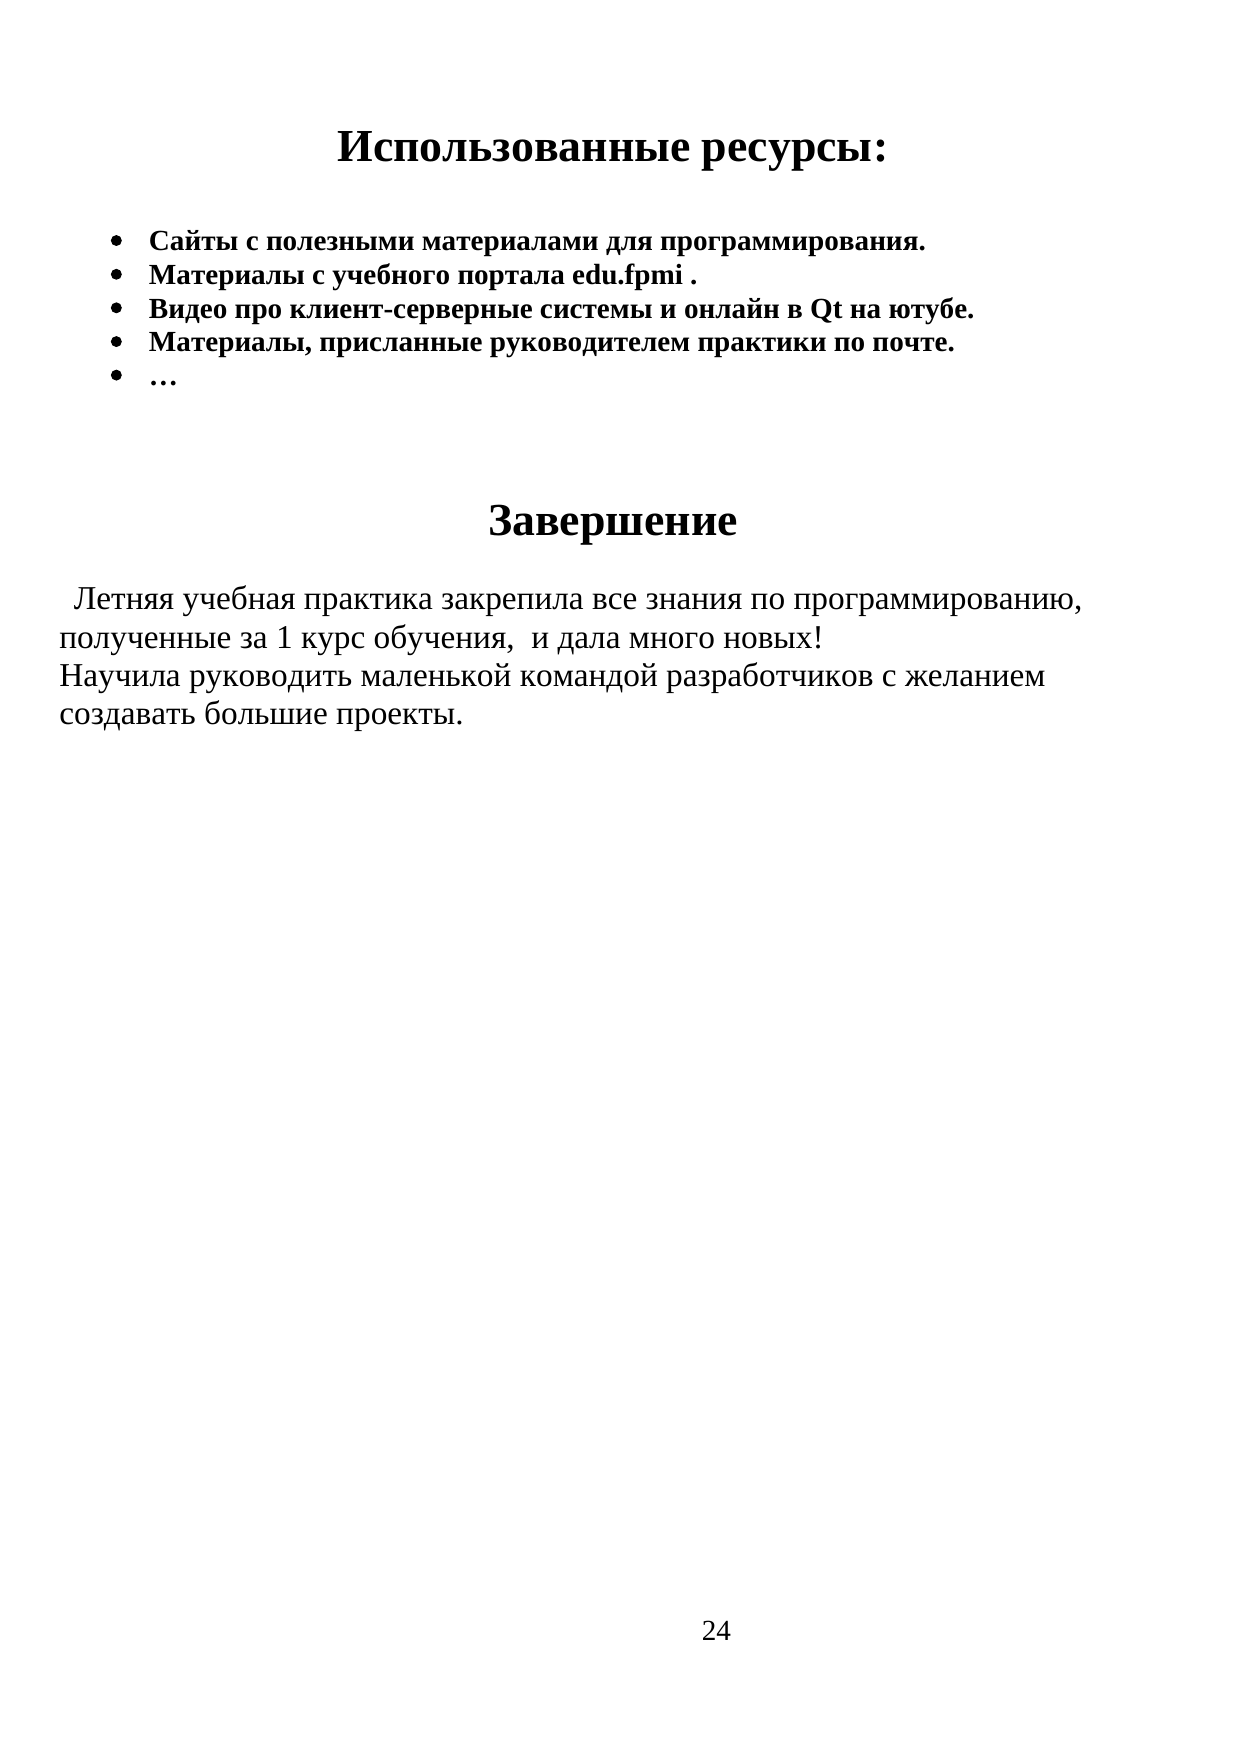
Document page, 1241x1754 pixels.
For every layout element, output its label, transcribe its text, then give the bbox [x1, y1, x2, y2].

list Материалы с учебного портала edu.fpmi . [111, 257, 1152, 291]
list Использованные ресурсы: [59, 118, 1152, 171]
list Сайты с полезными материалами для программирования. [111, 223, 1152, 257]
list Летняя учебная практика закрепила все знания по программированию, полученные за 1 курс обучения, и дала много новых! Научила руководить маленькой командой разработчиков с желанием создавать большие проекты. [59, 579, 1152, 732]
list Видео про клиент-серверные системы и онлайн в Qt на ютубе. [111, 291, 1152, 324]
list Материалы, присланные руководителем практики по почте. [111, 324, 1152, 358]
list … [111, 358, 1152, 392]
list Завершение [59, 492, 1152, 545]
